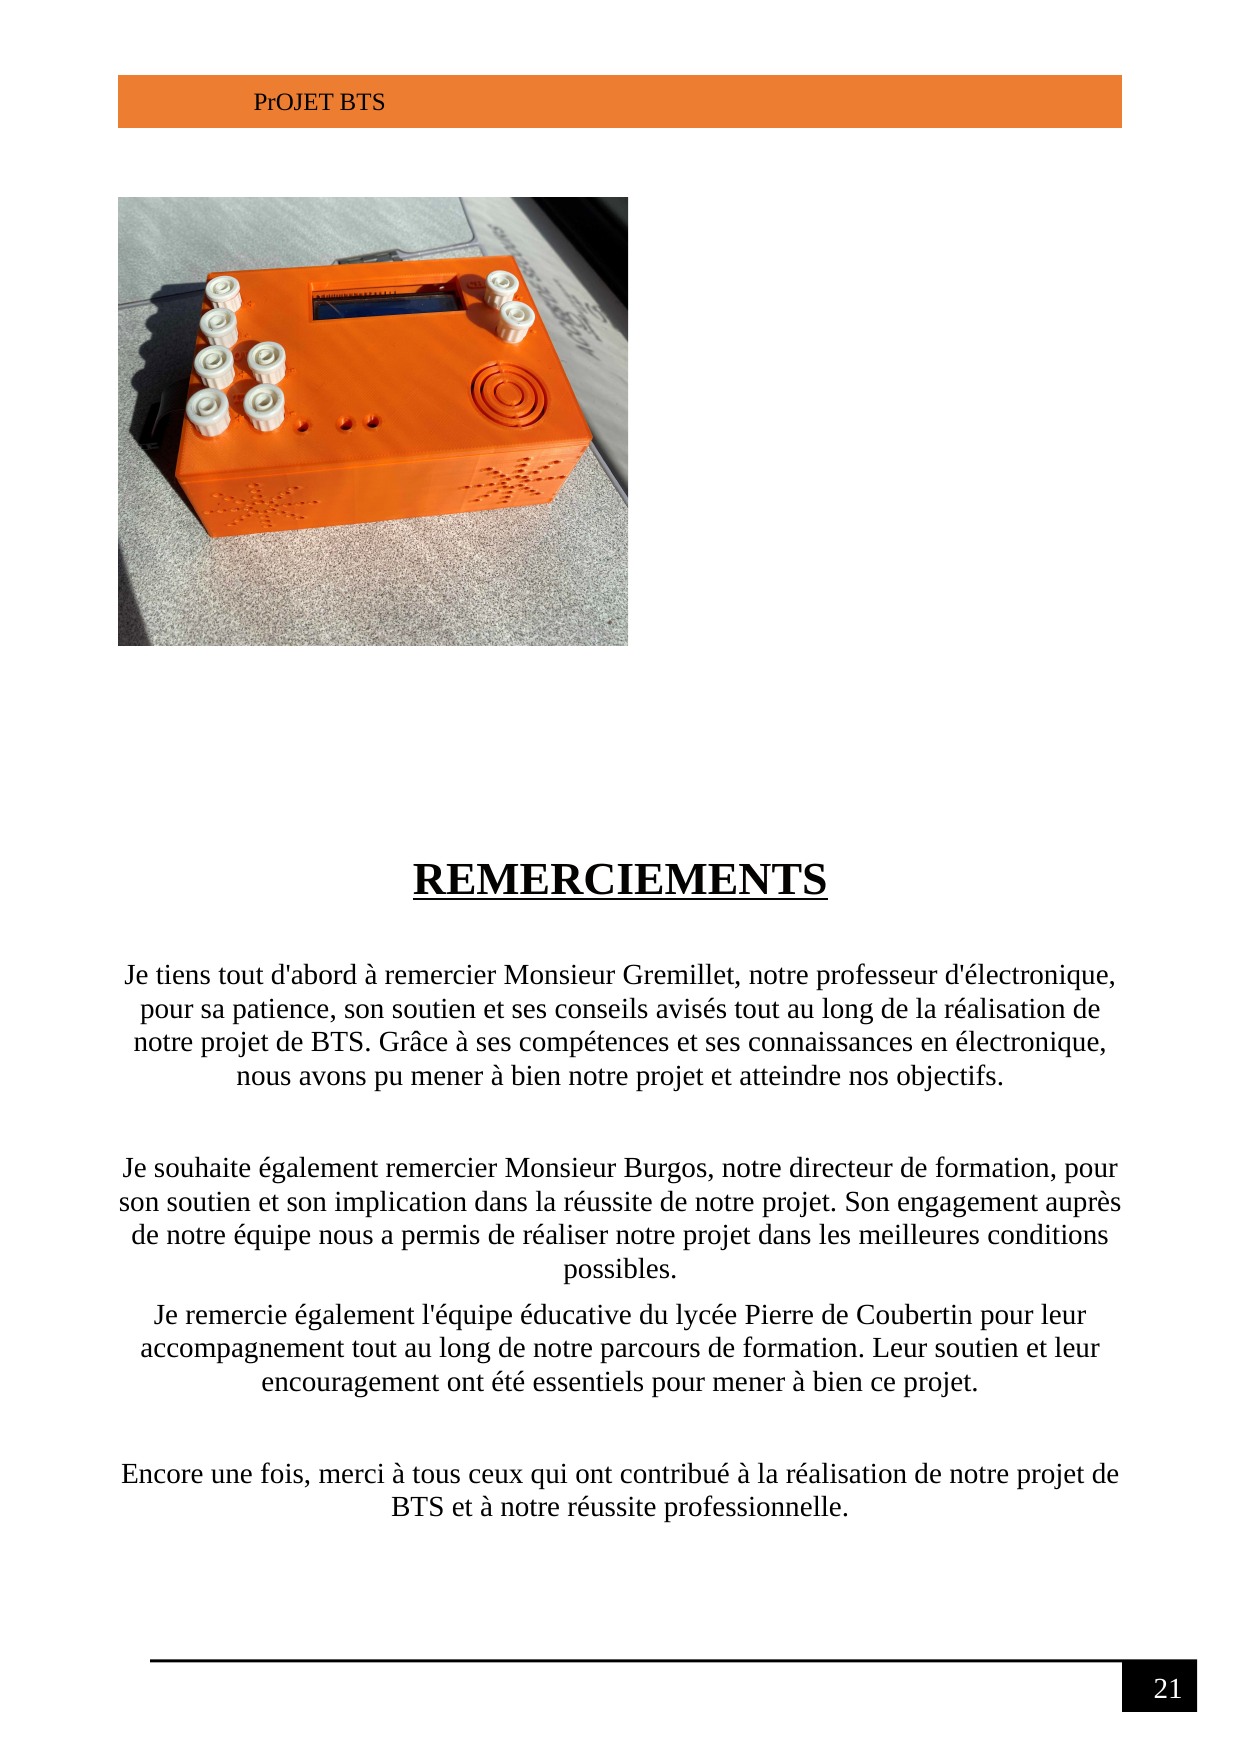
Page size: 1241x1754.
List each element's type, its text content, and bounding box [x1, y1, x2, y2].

text REMERCIEMENTS [118, 852, 1122, 905]
text Encore une fois, merci à tous ceux qui ont contribué à la réalisation de notre projet de BTS et à notre réussite professionnelle. [118, 1456, 1122, 1523]
text Je tiens tout d'abord à remercier Monsieur Gremillet, notre professeur d'électronique, pour sa patience, son soutien et ses conseils avisés tout au long de la réalisation de notre projet de BTS. Grâce à ses compétences et ses connaissances en électronique, nous avons pu mener à bien notre projet et atteindre nos objectifs. [118, 957, 1122, 1092]
picture [118, 197, 629, 646]
text Je remercie également l'équipe éducative du lycée Pierre de Coubertin pour leur accompagnement tout au long de notre parcours de formation. Leur soutien et leur encouragement ont été essentiels pour mener à bien ce projet. [118, 1297, 1122, 1397]
text Je souhaite également remercier Monsieur Burgos, notre directeur de formation, pour son soutien et son implication dans la réussite de notre projet. Son engagement auprès de notre équipe nous a permis de réaliser notre projet dans les meilleures conditions possibles. [118, 1150, 1122, 1284]
